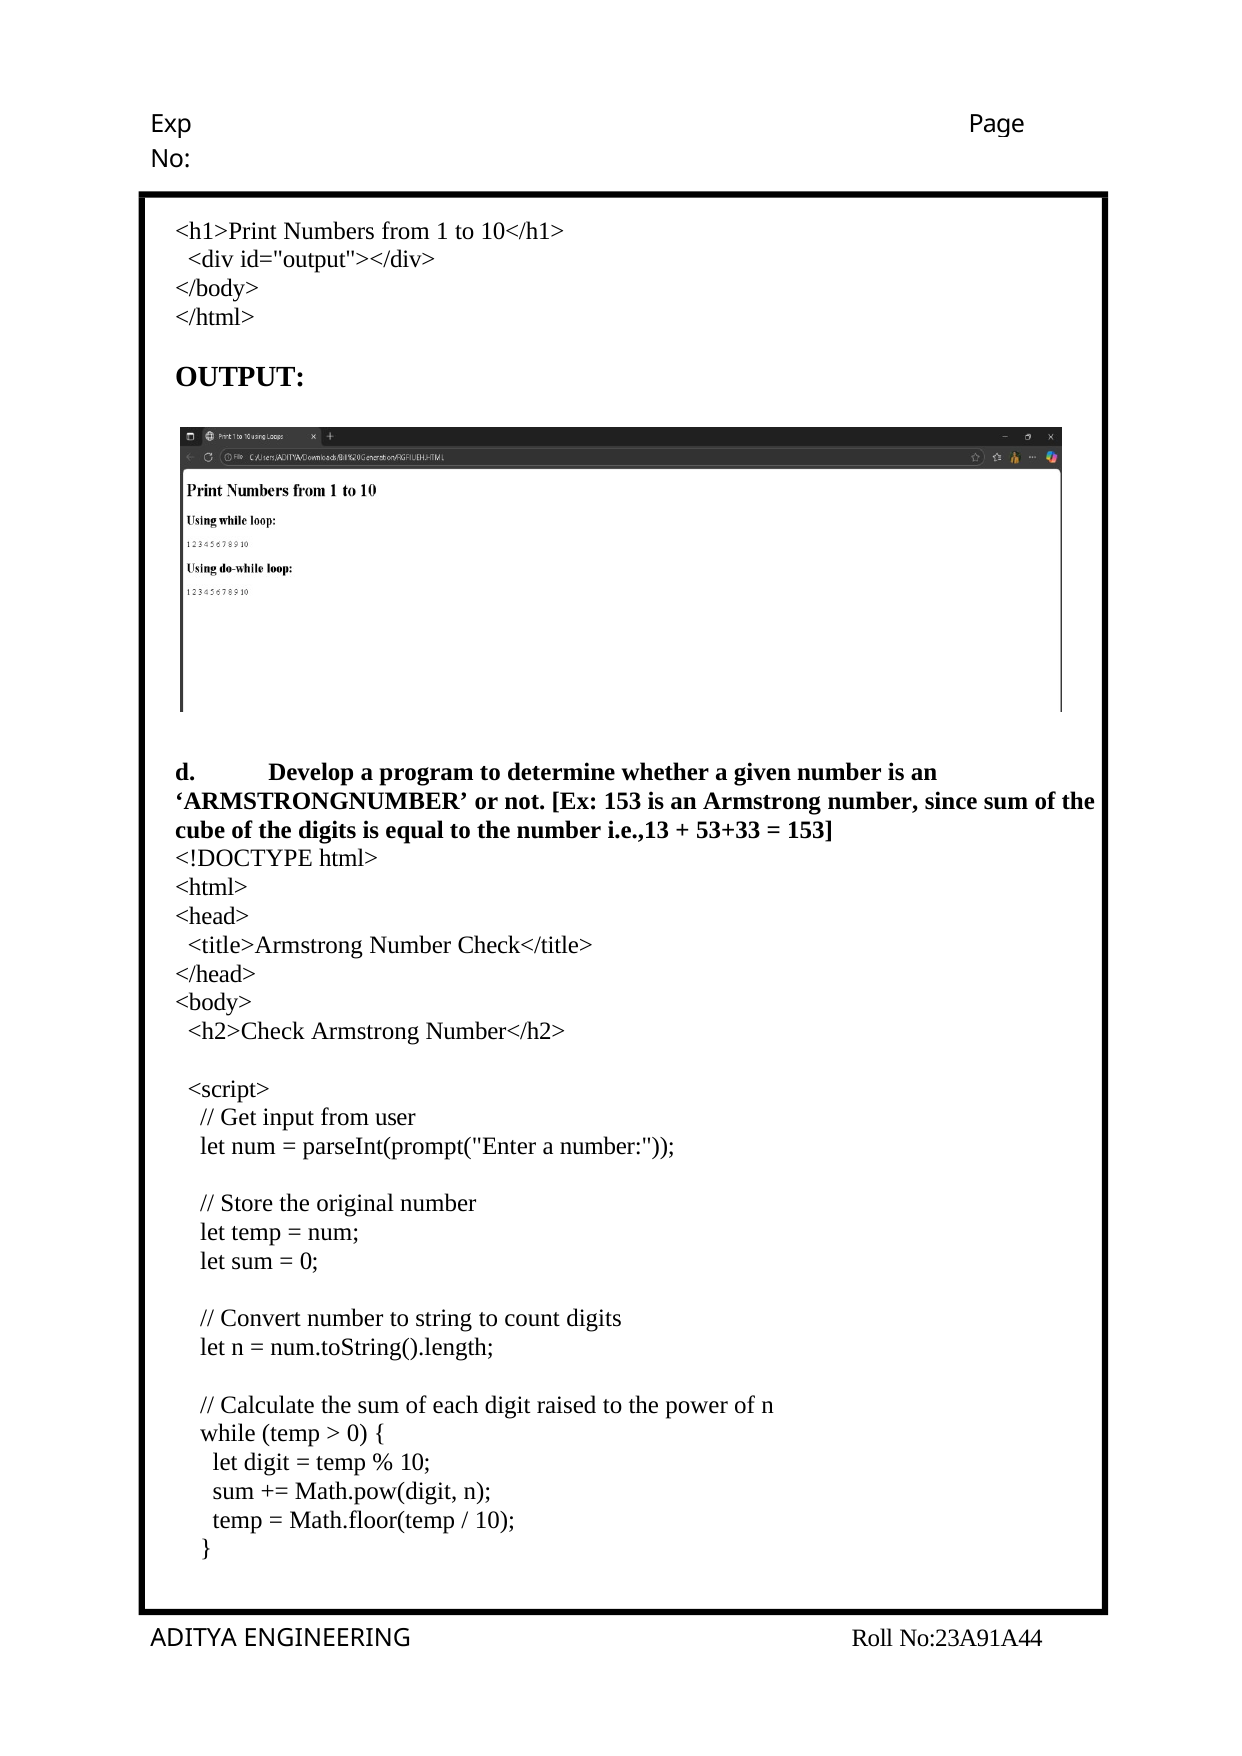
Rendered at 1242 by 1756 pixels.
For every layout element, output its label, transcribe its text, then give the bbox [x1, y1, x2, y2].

text </html> [175, 302, 1109, 331]
text let num = parseInt(prompt("Enter a number:")); [200, 1131, 1109, 1160]
text let digit = temp % 10; [212, 1447, 1109, 1476]
text <title>Armstrong Number Check</title> [187, 930, 1109, 959]
text <script> [187, 1074, 1109, 1102]
text } [200, 1533, 1109, 1562]
text <!DOCTYPE html> [175, 843, 1109, 872]
text // Convert number to string to count digits let n = num.toString().length; [200, 1303, 634, 1361]
subtitle OUTPUT: [175, 359, 1109, 393]
subtitle Develop a program to determine whether a given number is an ‘ARMSTRONGNUMBER’ or not. [Ex: 153 is an Armstrong number, since sum of the cube of the digits is equal to the number i.e.,13 + 53+33 = 153] [175, 757, 1096, 843]
text // Calculate the sum of each digit raised to the power of n while (temp > 0) { [200, 1390, 823, 1447]
text <html> [175, 872, 1109, 901]
text // Get input from user [200, 1102, 1109, 1131]
text <head> [175, 901, 1109, 930]
text </body> [175, 273, 1109, 302]
text </head> [175, 959, 1109, 987]
picture [180, 427, 1062, 712]
text sum += Math.pow(digit, n); temp = Math.floor(temp / 10); [212, 1476, 525, 1533]
text let sum = 0; [200, 1246, 1109, 1275]
text <h1>Print Numbers from 1 to 10</h1> [175, 216, 1109, 244]
text <div id="output"></div> [187, 244, 1109, 273]
text <h2>Check Armstrong Number</h2> [187, 1016, 1109, 1045]
text <body> [175, 987, 1109, 1016]
text // Store the original number let temp = num; [200, 1188, 480, 1246]
